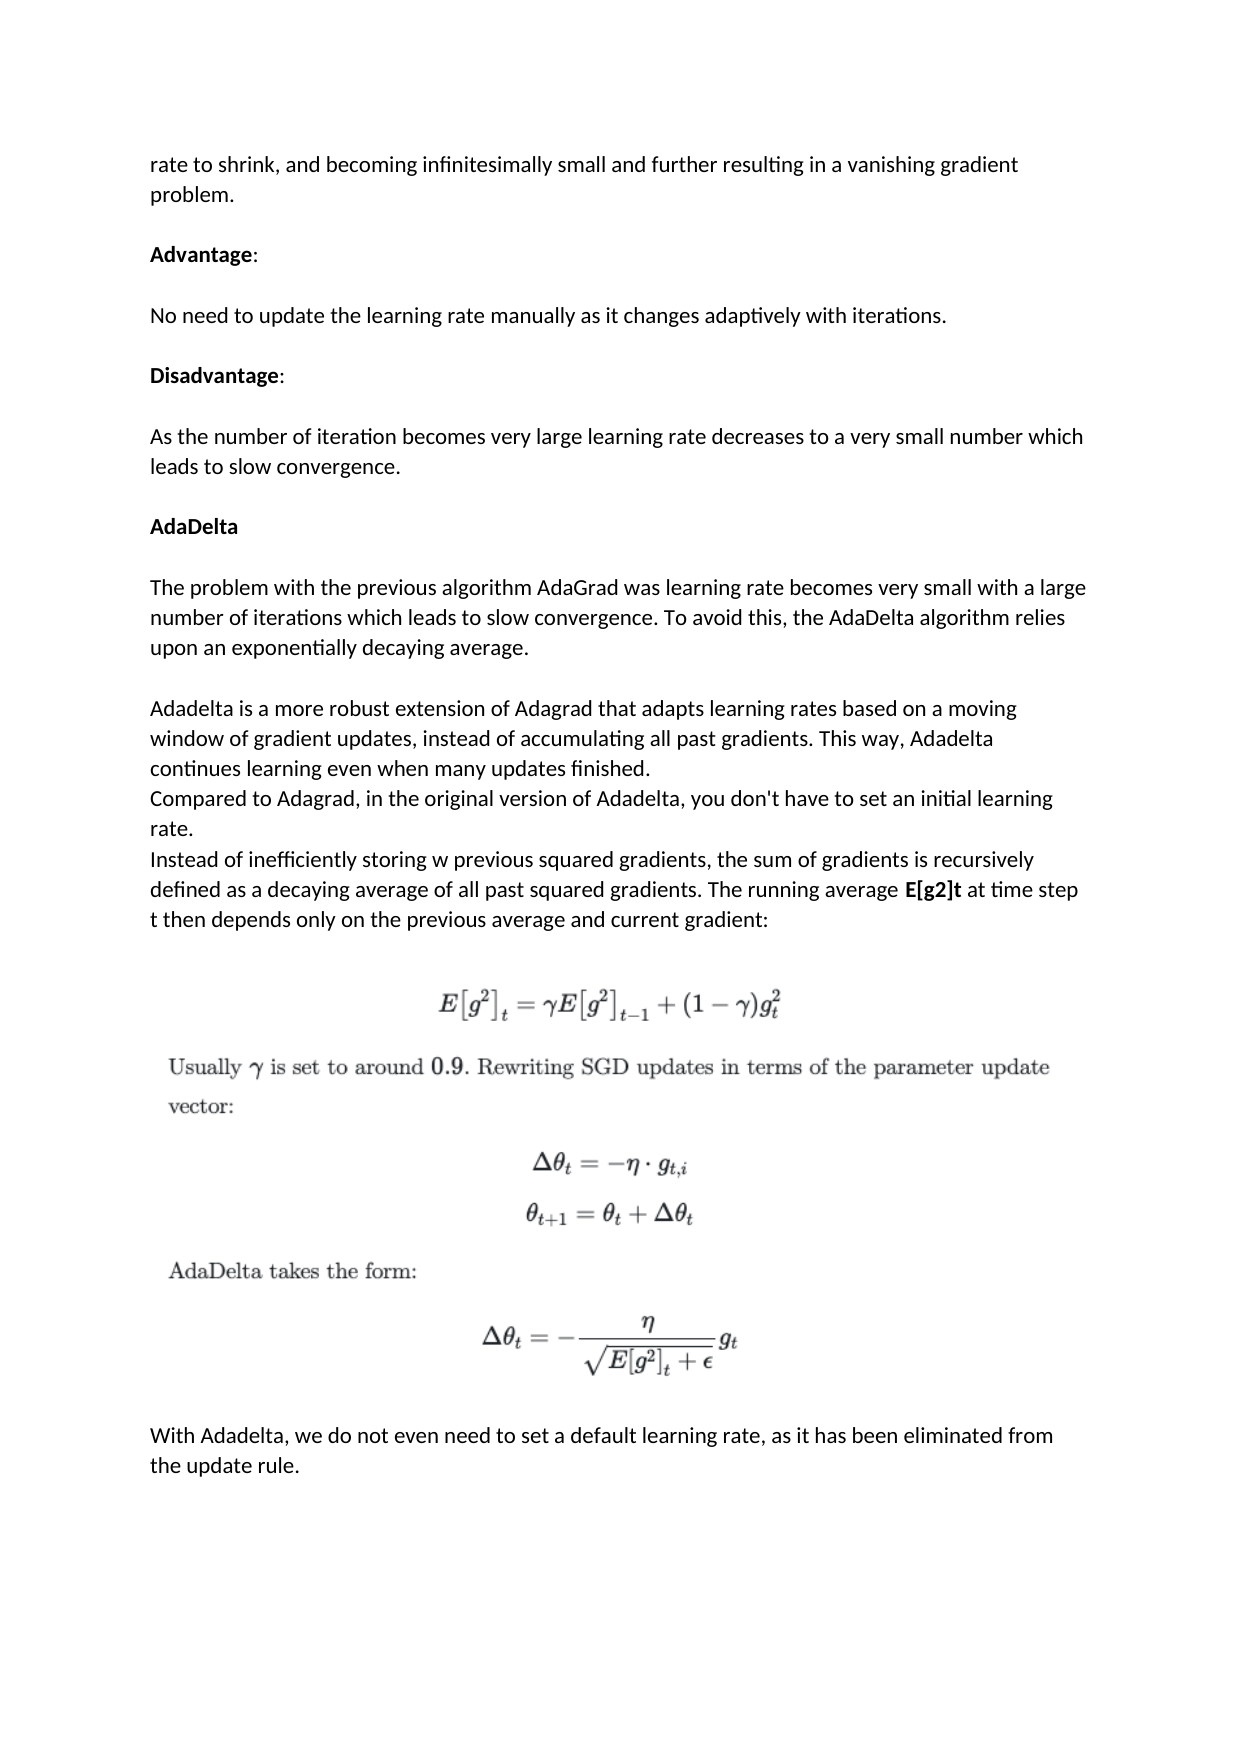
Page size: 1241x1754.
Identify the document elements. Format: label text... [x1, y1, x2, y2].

text Compared to Adagrad, in the original version of Adadelta, you don't have to set an initial learning rate. [150, 784, 1090, 843]
text AdaDelta [150, 512, 1090, 541]
text Instead of inefficiently storing w previous squared gradients, the sum of gradients is recursively defined as a decaying average of all past squared gradients. The running average E[g2]t at time step t then depends only on the previous average and current gradient: [150, 845, 1090, 933]
text Advantage: [150, 241, 1090, 269]
text The problem with the previous algorithm AdaGrad was learning rate becomes very small with a large number of iterations which leads to slow convergence. To avoid this, the AdaDelta algorithm relies upon an exponentially decaying average. [150, 543, 1090, 661]
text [150, 150, 1090, 208]
text Disadvantage: [150, 361, 1090, 389]
text No need to update the learning rate manually as it changes adaptively with iterations. [150, 301, 1090, 329]
picture [150, 965, 1064, 1389]
text With Adadelta, we do not even need to set a default learning rate, as it has been eliminated from the update rule. [150, 1421, 1090, 1480]
text Adadelta is a more robust extension of Adagrad that adapts learning rates based on a moving window of gradient updates, instead of accumulating all past gradients. This way, Adadelta continues learning even when many updates finished. [150, 694, 1090, 782]
text As the number of iteration becomes very large learning rate decreases to a very small number which leads to slow convergence. [150, 422, 1090, 480]
